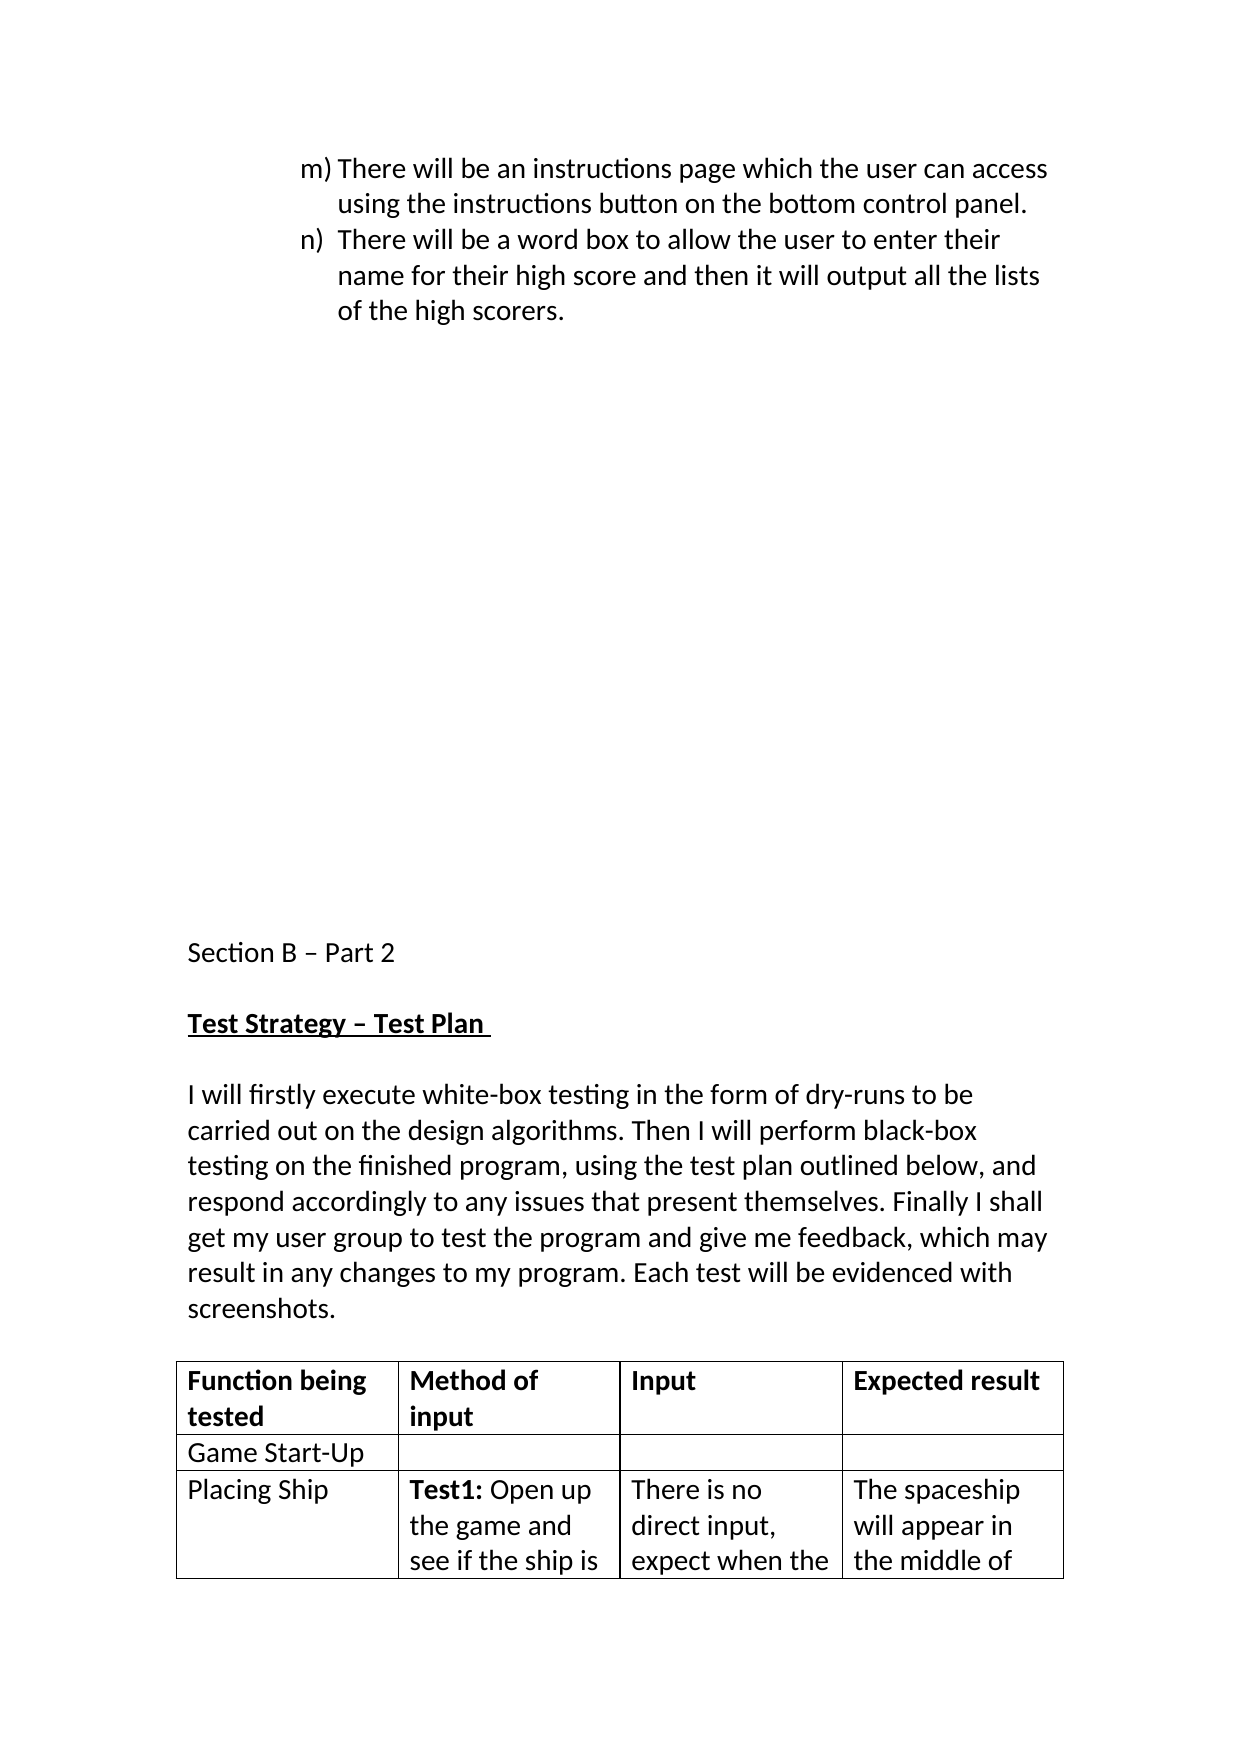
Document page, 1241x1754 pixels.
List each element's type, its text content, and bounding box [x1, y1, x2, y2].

list There will be an instructions page which the user can access using the instructions button on the bottom control panel. [300, 150, 1053, 221]
table_cell Placing Ship [177, 1471, 398, 1578]
table_header Method of input [399, 1362, 619, 1433]
text Test Strategy – Test Plan [187, 1005, 1053, 1041]
table_header Function being tested [177, 1362, 398, 1433]
text Section B – Part 2 [187, 934, 1053, 969]
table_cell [843, 1471, 1063, 1578]
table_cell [399, 1471, 619, 1578]
table_cell Game Start-Up [177, 1435, 398, 1470]
table_header Expected result [843, 1362, 1063, 1433]
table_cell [621, 1471, 842, 1578]
text I will firstly execute white-box testing in the form of dry-runs to be carried out on the design algorithms. Then I will perform black-box testing on the finished program, using the test plan outlined below, and respond accordingly to any issues that present themselves. Finally I shall get my user group to test the program and give me feedback, which may result in any changes to my program. Each test will be evidenced with screenshots. [187, 1076, 1053, 1326]
table_header Input [621, 1362, 842, 1433]
table_cell [843, 1435, 1063, 1470]
list There will be a word box to allow the user to enter their name for their high score and then it will output all the lists of the high scorers. [300, 221, 1053, 328]
table_cell [621, 1435, 842, 1470]
table_cell [399, 1435, 619, 1470]
